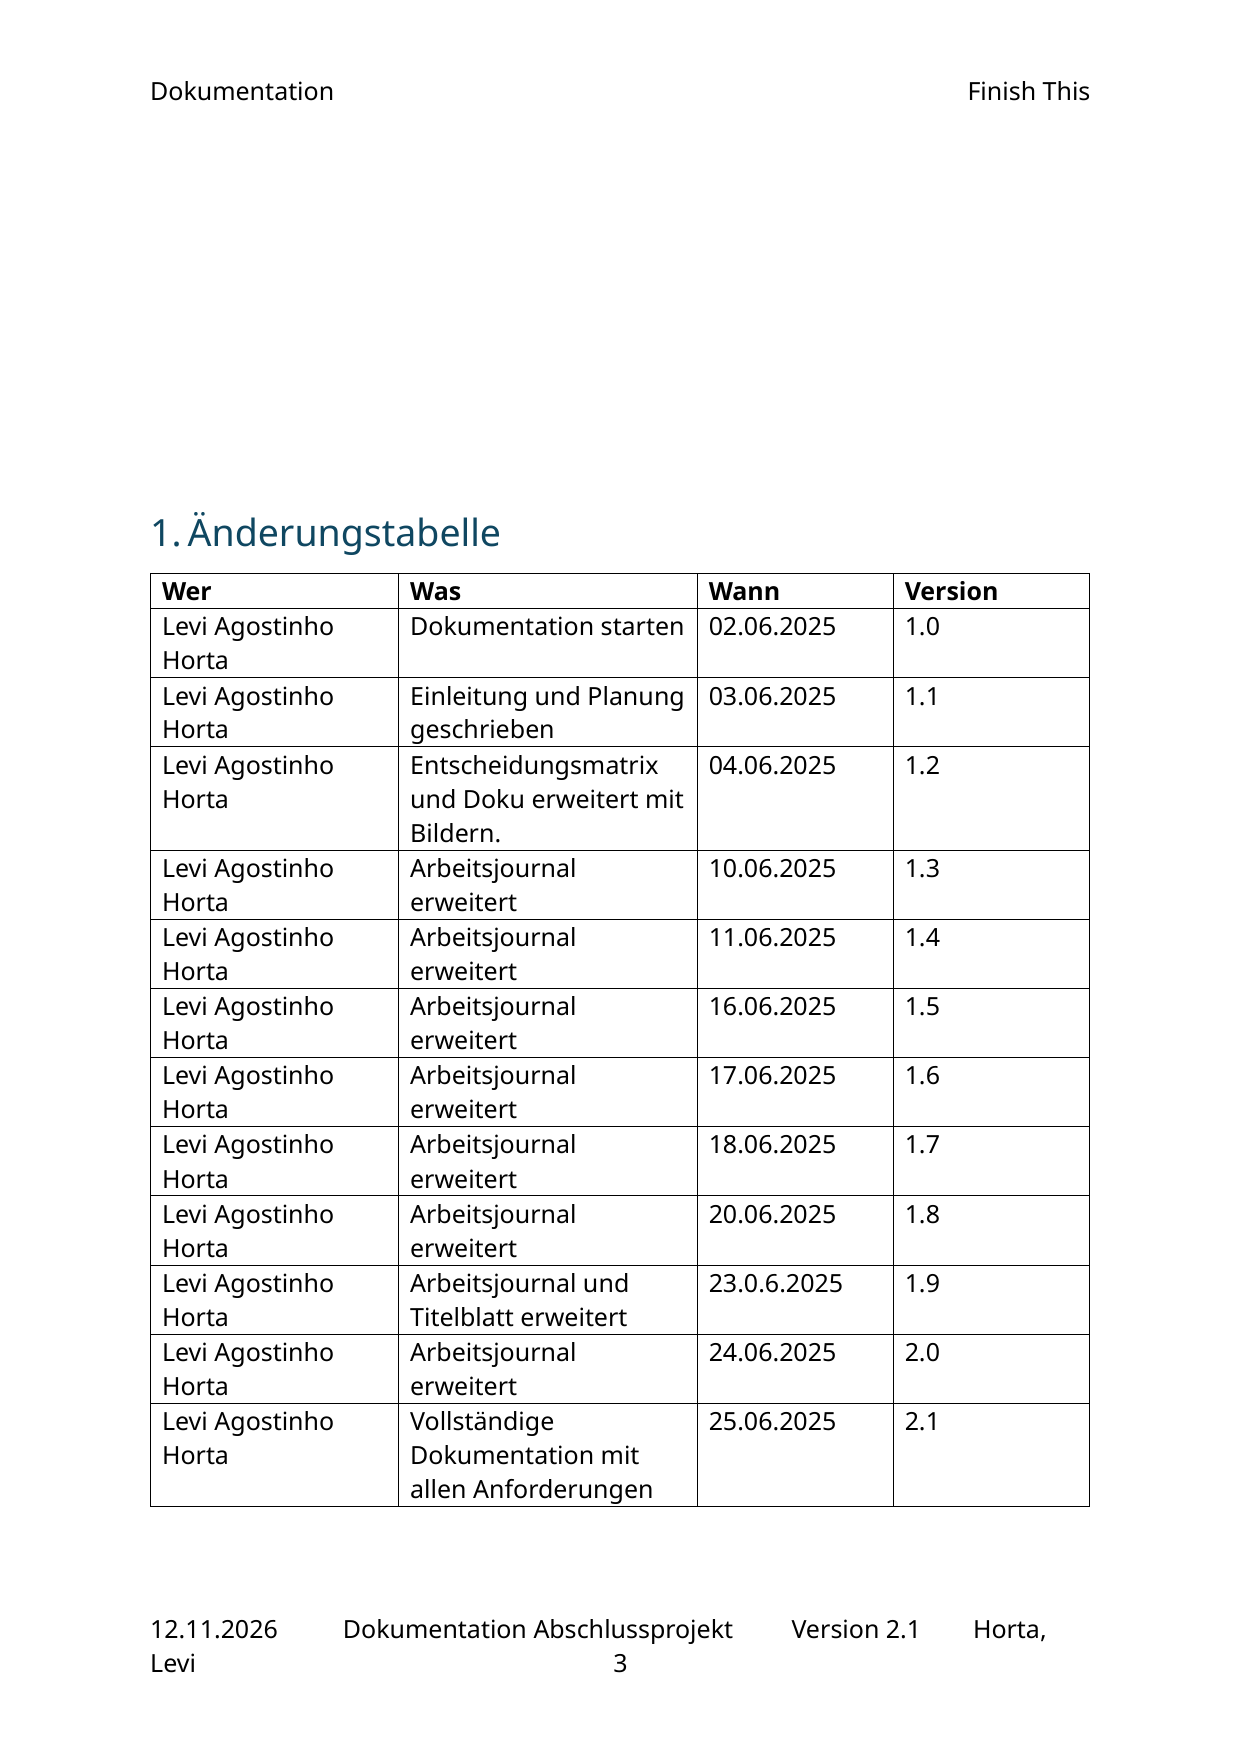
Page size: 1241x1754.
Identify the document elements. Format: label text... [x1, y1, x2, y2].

table_cell 20.06.2025 [698, 1196, 893, 1264]
table_cell 04.06.2025 [698, 747, 893, 849]
table_header Version [894, 574, 1089, 608]
table_cell 1.1 [894, 678, 1089, 746]
table_cell 1.4 [894, 920, 1089, 988]
table_cell Vollständige Dokumentation mit allen Anforderungen [399, 1404, 697, 1506]
table_cell Levi Agostinho Horta [151, 1266, 398, 1334]
table_cell 1.9 [894, 1266, 1089, 1334]
table_cell Levi Agostinho Horta [151, 851, 398, 919]
table_cell Arbeitsjournal erweitert [399, 1127, 697, 1195]
table_cell Levi Agostinho Horta [151, 747, 398, 849]
table_cell Levi Agostinho Horta [151, 1335, 398, 1403]
table_cell 1.3 [894, 851, 1089, 919]
table_cell 1.0 [894, 609, 1089, 677]
table_cell 16.06.2025 [698, 989, 893, 1057]
table_cell 1.7 [894, 1127, 1089, 1195]
table_cell Levi Agostinho Horta [151, 1127, 398, 1195]
table_cell Arbeitsjournal erweitert [399, 989, 697, 1057]
table_cell Einleitung und Planung geschrieben [399, 678, 697, 746]
table_cell 1.5 [894, 989, 1089, 1057]
table_cell 24.06.2025 [698, 1335, 893, 1403]
table_header Wann [698, 574, 893, 608]
table_cell Arbeitsjournal erweitert [399, 1058, 697, 1126]
table_cell 1.8 [894, 1196, 1089, 1264]
table_cell 2.0 [894, 1335, 1089, 1403]
table_cell Levi Agostinho Horta [151, 1058, 398, 1126]
table_cell Arbeitsjournal erweitert [399, 920, 697, 988]
table_cell 02.06.2025 [698, 609, 893, 677]
table_cell 25.06.2025 [698, 1404, 893, 1506]
table_cell 1.2 [894, 747, 1089, 849]
table_cell Levi Agostinho Horta [151, 1404, 398, 1506]
subtitle Änderungstabelle [150, 506, 1090, 557]
table_cell 17.06.2025 [698, 1058, 893, 1126]
table_cell Arbeitsjournal und Titelblatt erweitert [399, 1266, 697, 1334]
table_cell Entscheidungsmatrix und Doku erweitert mit Bildern. [399, 747, 697, 849]
table_cell 10.06.2025 [698, 851, 893, 919]
table_cell Arbeitsjournal erweitert [399, 1196, 697, 1264]
table_cell Levi Agostinho Horta [151, 1196, 398, 1264]
table_cell 1.6 [894, 1058, 1089, 1126]
table_cell 23.0.6.2025 [698, 1266, 893, 1334]
table_cell Levi Agostinho Horta [151, 609, 398, 677]
table_header Wer [151, 574, 398, 608]
table_cell Levi Agostinho Horta [151, 678, 398, 746]
table_cell Dokumentation starten [399, 609, 697, 677]
table_cell Levi Agostinho Horta [151, 989, 398, 1057]
table_cell 03.06.2025 [698, 678, 893, 746]
table_cell Arbeitsjournal erweitert [399, 851, 697, 919]
table_cell 18.06.2025 [698, 1127, 893, 1195]
table_cell 11.06.2025 [698, 920, 893, 988]
table_cell Arbeitsjournal erweitert [399, 1335, 697, 1403]
table_cell 2.1 [894, 1404, 1089, 1506]
table_header Was [399, 574, 697, 608]
table_cell Levi Agostinho Horta [151, 920, 398, 988]
